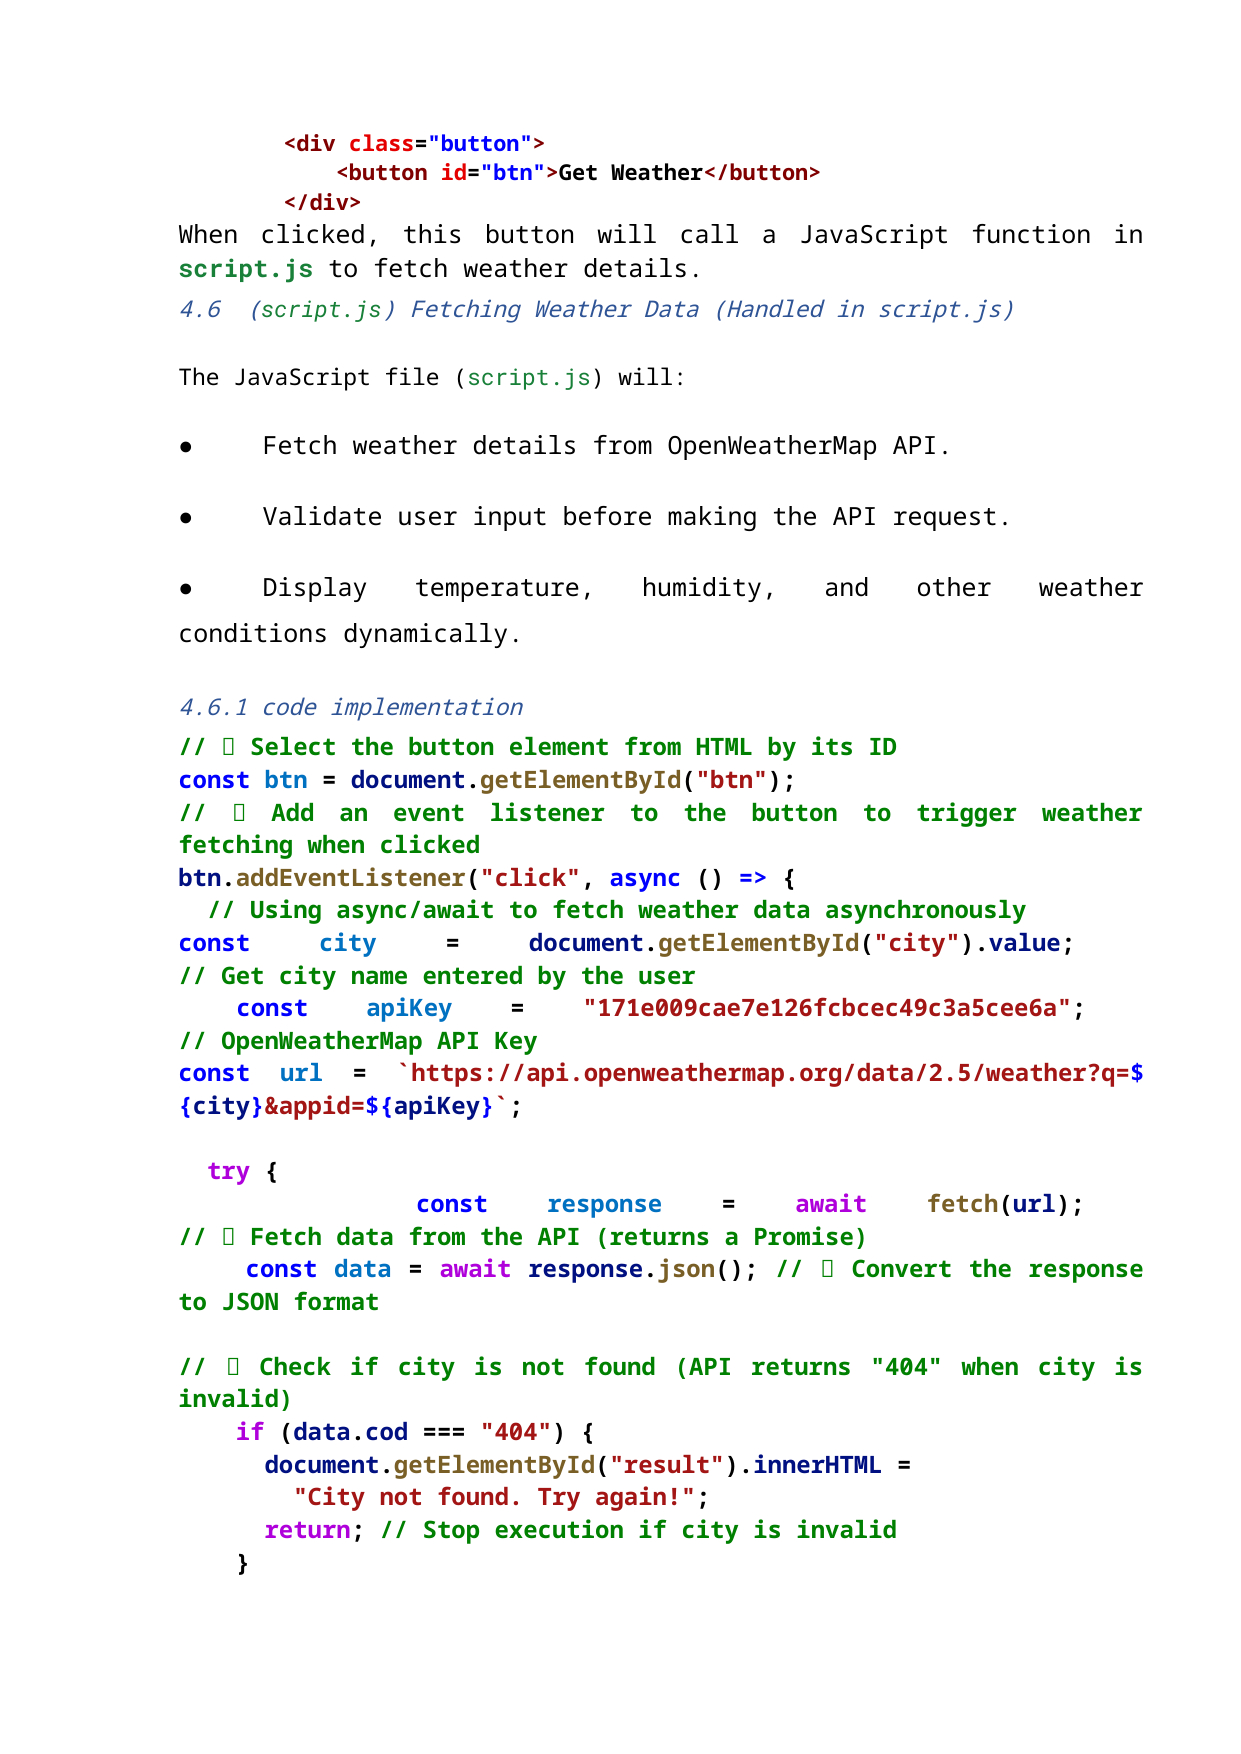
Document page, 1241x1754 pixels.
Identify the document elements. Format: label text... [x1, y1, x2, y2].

text const data = await response.json(); // 🔹 Convert the response to JSON format [178, 1252, 1144, 1317]
text // 🔹 Check if city is not found (API returns "404" when city is invalid) [178, 1350, 1144, 1415]
text // 🔹 Select the button element from HTML by its ID [178, 730, 1144, 763]
text <button id="btn">Get Weather</button> [178, 157, 1144, 187]
text try { [178, 1154, 1144, 1187]
text return; // Stop execution if city is invalid [178, 1513, 1144, 1545]
text const url = `https://api.openweathermap.org/data/2.5/weather?q=${city}&appid=${apiKey}`; [178, 1056, 1144, 1121]
text The JavaScript file (script.js) will: [178, 361, 1144, 392]
text document.getElementById("result").innerHTML = [178, 1447, 1144, 1480]
text const apiKey = "171e009cae7e126fcbcec49c3a5cee6a"; // OpenWeatherMap API Key [178, 991, 1144, 1056]
text // 🔹 Add an event listener to the button to trigger weather fetching when clicked [178, 795, 1144, 861]
text "City not found. Try again!"; [178, 1480, 1144, 1513]
text // Using async/await to fetch weather data asynchronously [178, 893, 1144, 926]
list Fetch weather details from OpenWeatherMap API. [178, 428, 1144, 462]
text btn.addEventListener("click", async () => { [178, 861, 1144, 893]
list Validate user input before making the API request. [178, 499, 1144, 533]
text <div class="button"> [178, 127, 1144, 157]
list Display temperature, humidity, and other weather conditions dynamically. [178, 569, 1144, 649]
text if (data.cod === "404") { [178, 1415, 1144, 1447]
text } [178, 1545, 1144, 1578]
text When clicked, this button will call a JavaScript function in script.js to fetch weather details. [178, 217, 1144, 285]
subtitle 4.6.1 code implementation [178, 691, 1144, 722]
text </div> [178, 187, 1144, 217]
subtitle 4.6 (script.js) Fetching Weather Data (Handled in script.js) [178, 293, 1144, 324]
text const response = await fetch(url); // 🔹 Fetch data from the API (returns a Promise) [178, 1187, 1144, 1252]
text const city = document.getElementById("city").value; // Get city name entered by the user [178, 926, 1144, 991]
text const btn = document.getElementById("btn"); [178, 763, 1144, 795]
